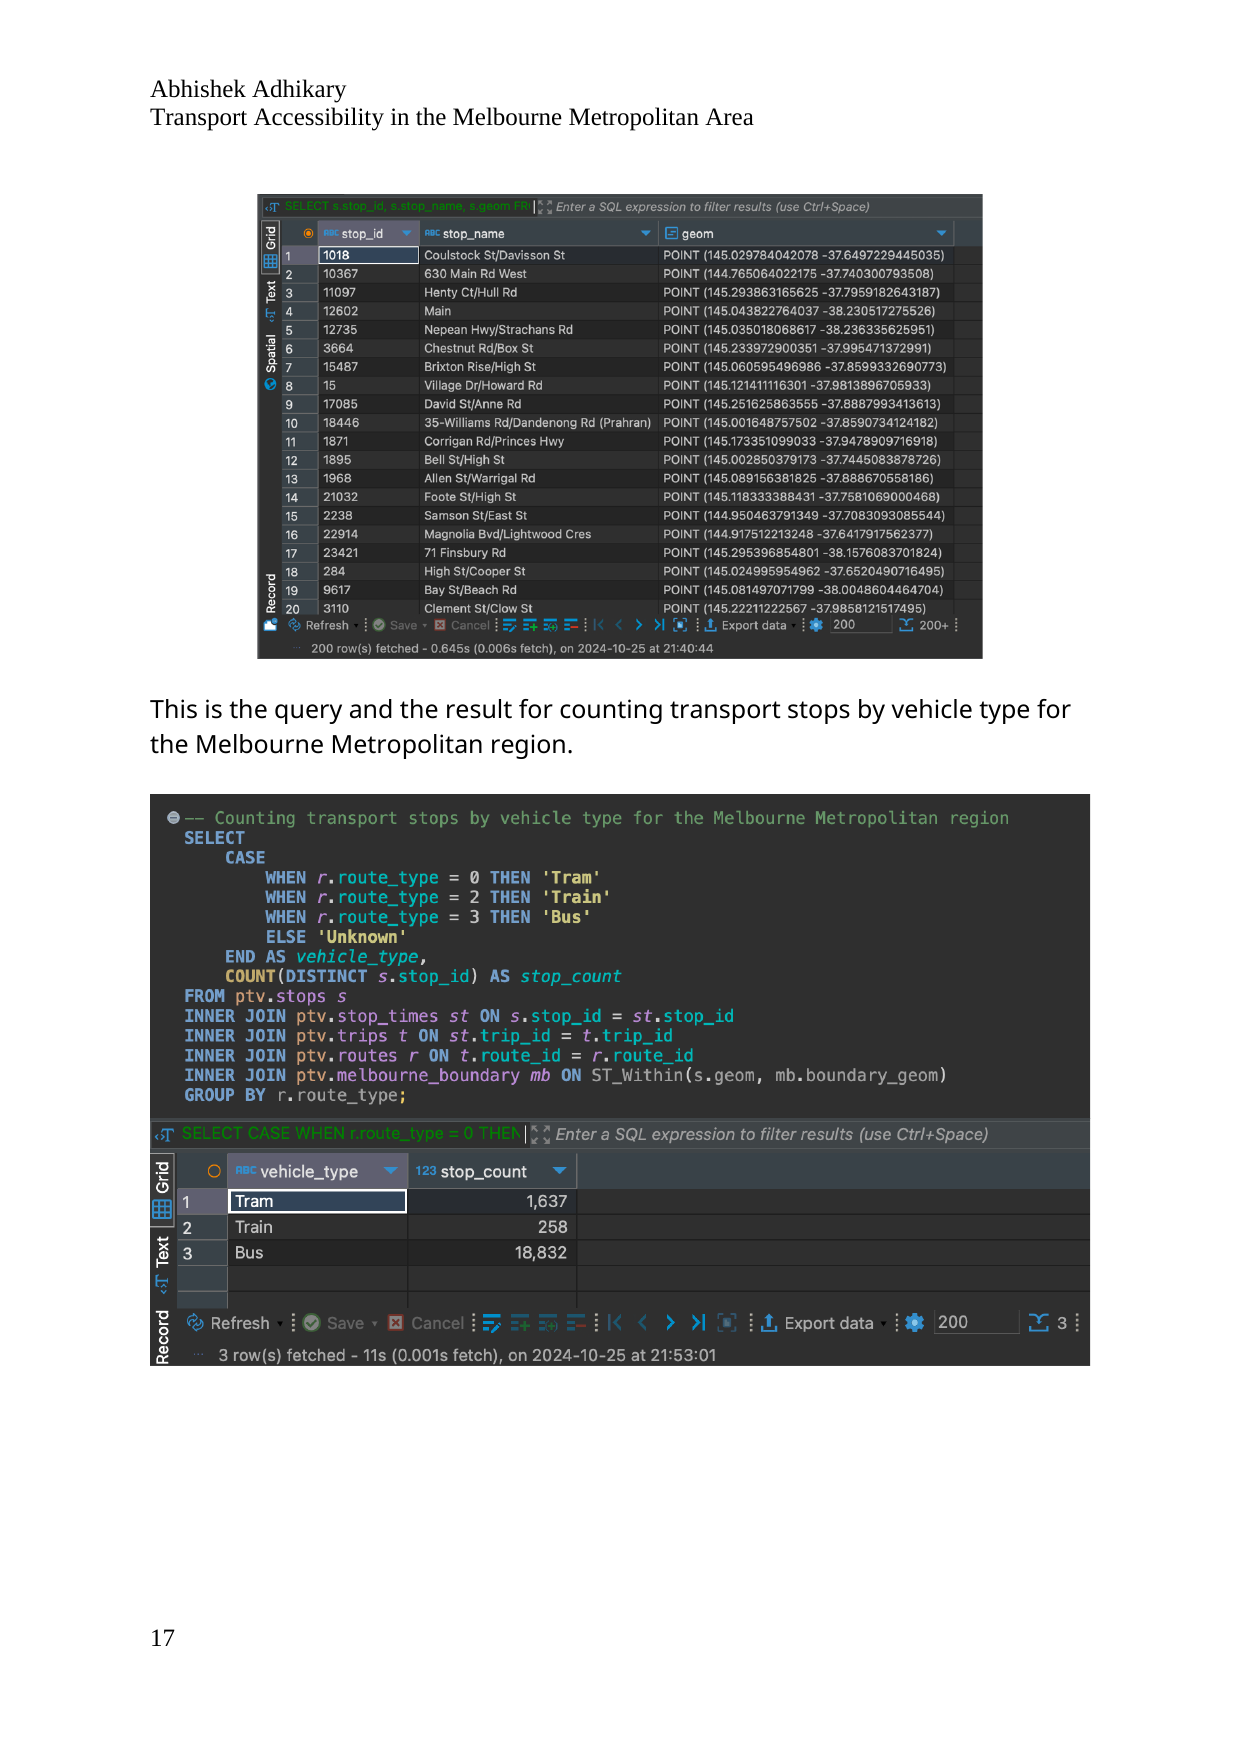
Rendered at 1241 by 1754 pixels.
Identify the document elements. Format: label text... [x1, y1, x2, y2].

text This is the query and the result for counting transport stops by vehicle type for the Melbourne Metropolitan region. [150, 692, 1090, 760]
picture [257, 194, 983, 659]
picture [150, 794, 1091, 1365]
